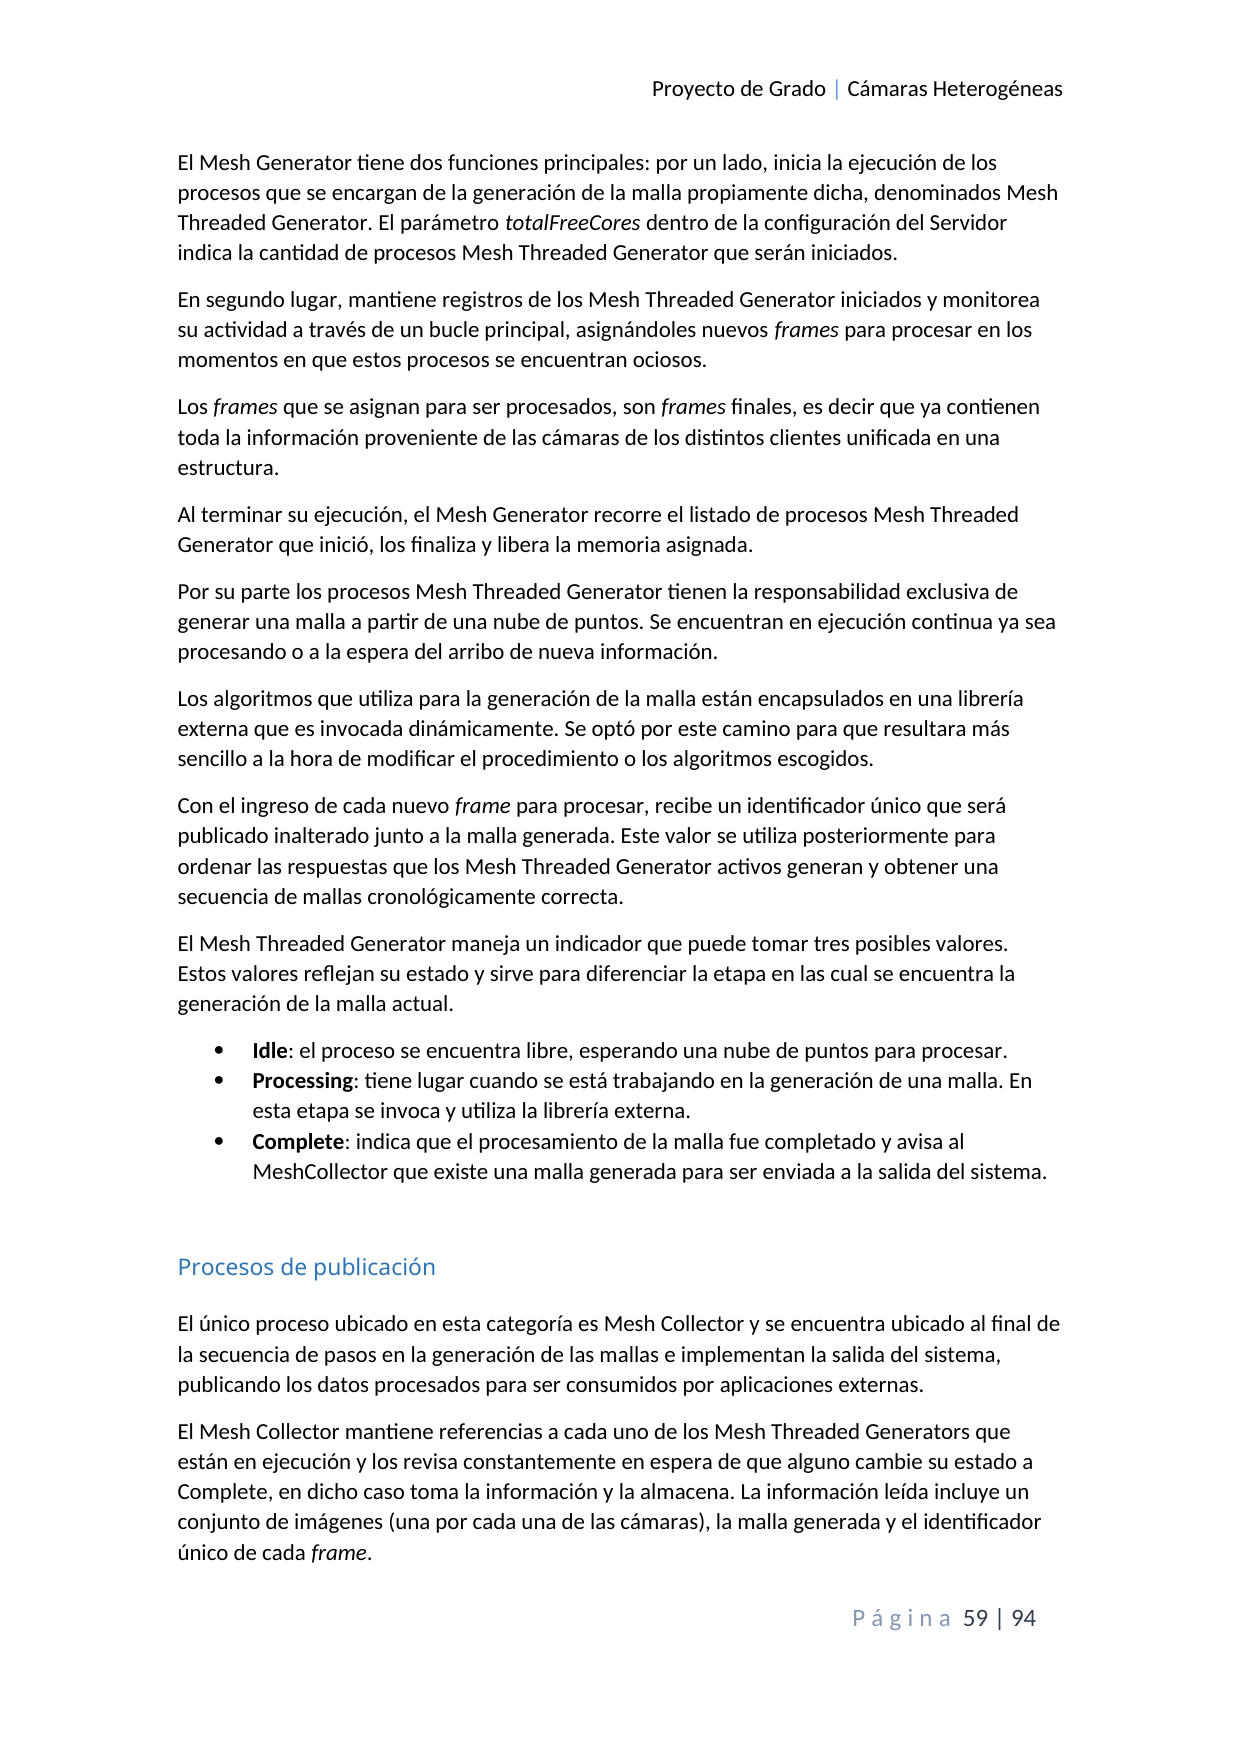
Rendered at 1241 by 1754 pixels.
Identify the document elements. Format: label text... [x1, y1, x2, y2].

list Processing: tiene lugar cuando se está trabajando en la generación de una malla. En esta etapa se invoca y utiliza la librería externa. [215, 1066, 1063, 1124]
text El único proceso ubicado en esta categoría es Mesh Collector y se encuentra ubicado al final de la secuencia de pasos en la generación de las mallas e implementan la salida del sistema, publicando los datos procesados para ser consumidos por aplicaciones externas. [177, 1309, 1063, 1398]
text Al terminar su ejecución, el Mesh Generator recorre el listado de procesos Mesh Threaded Generator que inició, los finaliza y libera la memoria asignada. [177, 500, 1063, 558]
text Por su parte los procesos Mesh Threaded Generator tienen la responsabilidad exclusiva de generar una malla a partir de una nube de puntos. Se encuentran en ejecución continua ya sea procesando o a la espera del arribo de nueva información. [177, 577, 1063, 665]
list Idle: el proceso se encuentra libre, esperando una nube de puntos para procesar. [215, 1036, 1063, 1064]
text El Mesh Collector mantiene referencias a cada uno de los Mesh Threaded Generators que están en ejecución y los revisa constantemente en espera de que alguno cambie su estado a Complete, en dicho caso toma la información y la almacena. La información leída incluye un conjunto de imágenes (una por cada una de las cámaras), la malla generada y el identificador único de cada frame. [177, 1417, 1063, 1566]
text En segundo lugar, mantiene registros de los Mesh Threaded Generator iniciados y monitorea su actividad a través de un bucle principal, asignándoles nuevos frames para procesar en los momentos en que estos procesos se encuentran ociosos. [177, 285, 1063, 373]
text Los algoritmos que utiliza para la generación de la malla están encapsulados en una librería externa que es invocada dinámicamente. Se optó por este camino para que resultara más sencillo a la hora de modificar el procedimiento o los algoritmos escogidos. [177, 684, 1063, 772]
text El Mesh Threaded Generator maneja un indicador que puede tomar tres posibles valores. Estos valores reflejan su estado y sirve para diferenciar la etapa en las cual se encuentra la generación de la malla actual. [177, 929, 1063, 1017]
text Con el ingreso de cada nuevo frame para procesar, recibe un identificador único que será publicado inalterado junto a la malla generada. Este valor se utiliza posteriormente para ordenar las respuestas que los Mesh Threaded Generator activos generan y obtener una secuencia de mallas cronológicamente correcta. [177, 791, 1063, 910]
subtitle Procesos de publicación [177, 1251, 1063, 1282]
text El Mesh Generator tiene dos funciones principales: por un lado, inicia la ejecución de los procesos que se encargan de la generación de la malla propiamente dicha, denominados Mesh Threaded Generator. El parámetro totalFreeCores dentro de la configuración del Servidor indica la cantidad de procesos Mesh Threaded Generator que serán iniciados. [177, 148, 1063, 266]
text Los frames que se asignan para ser procesados, son frames finales, es decir que ya contienen toda la información proveniente de las cámaras de los distintos clientes unificada en una estructura. [177, 392, 1063, 481]
list Complete: indica que el procesamiento de la malla fue completado y avisa al MeshCollector que existe una malla generada para ser enviada a la salida del sistema. [215, 1127, 1063, 1185]
